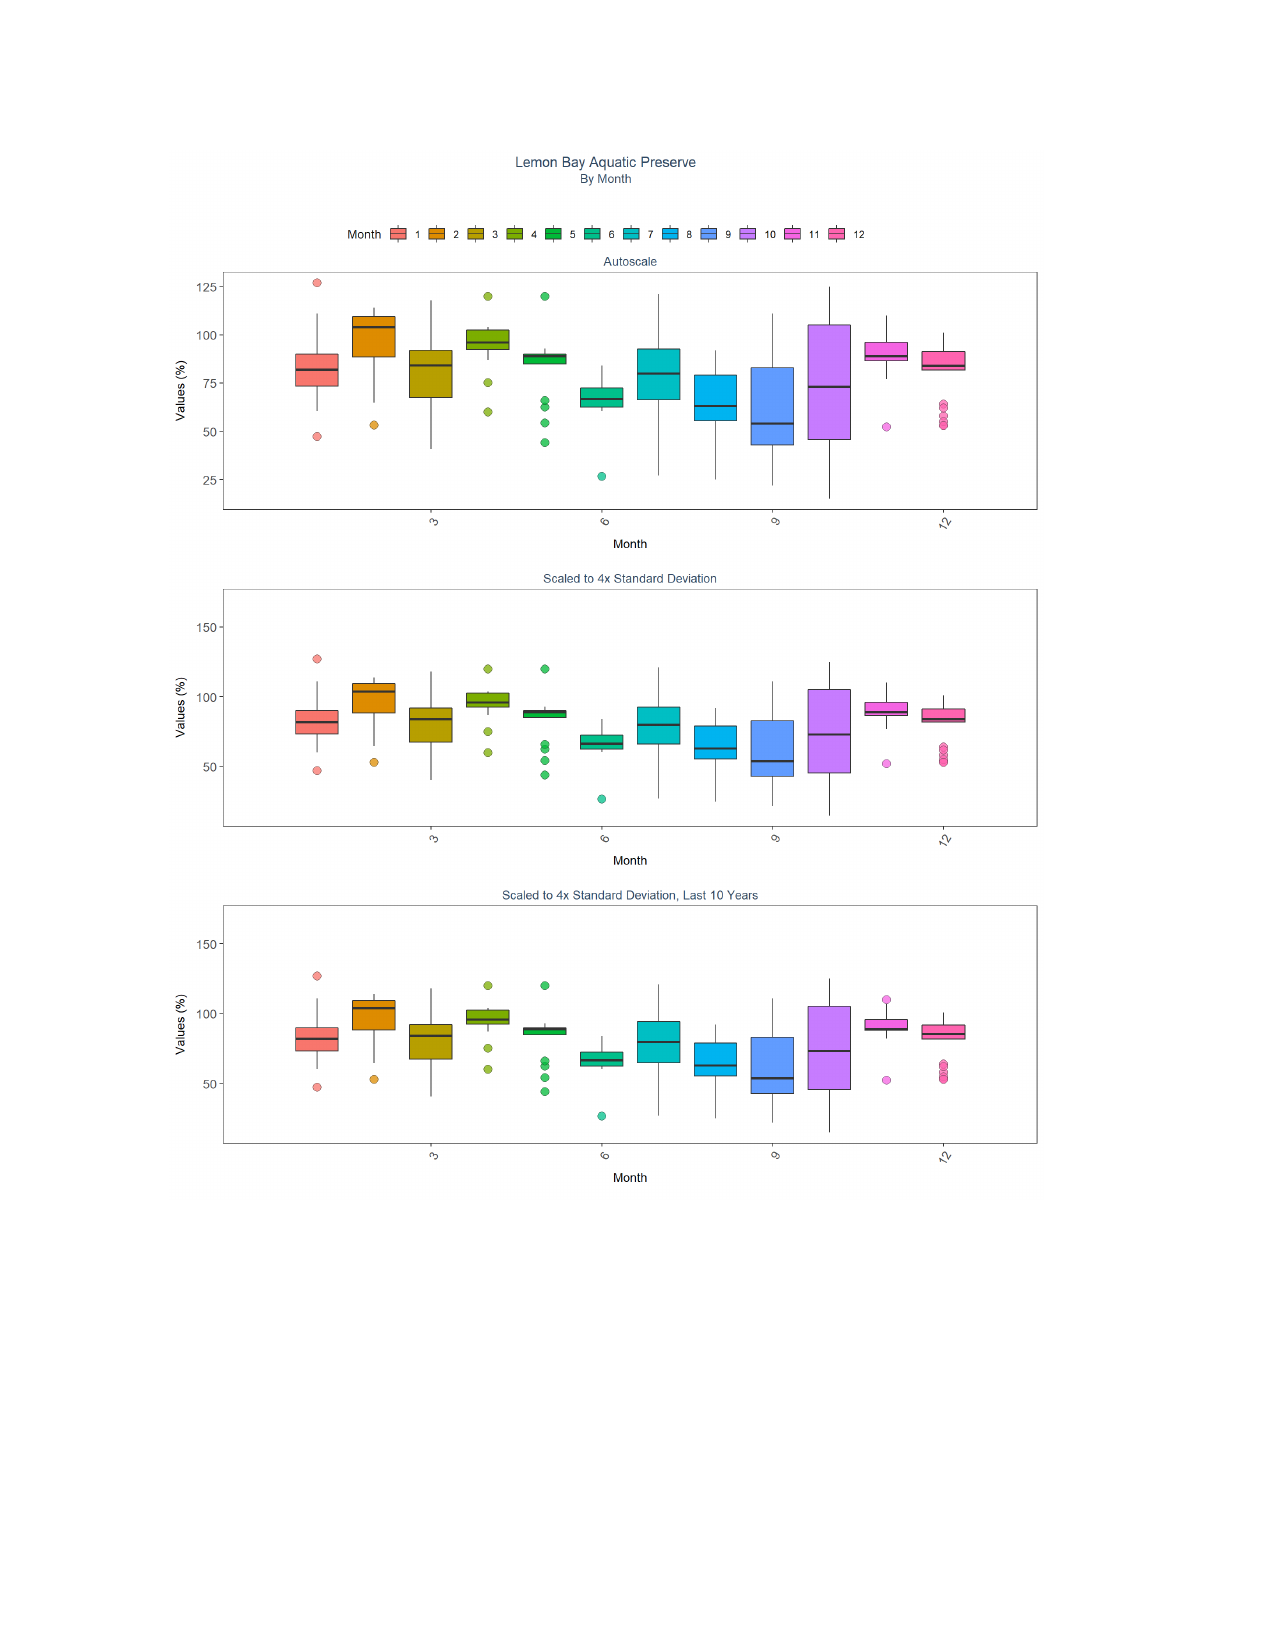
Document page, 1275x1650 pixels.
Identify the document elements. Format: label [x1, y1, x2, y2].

picture [168, 150, 1044, 1200]
